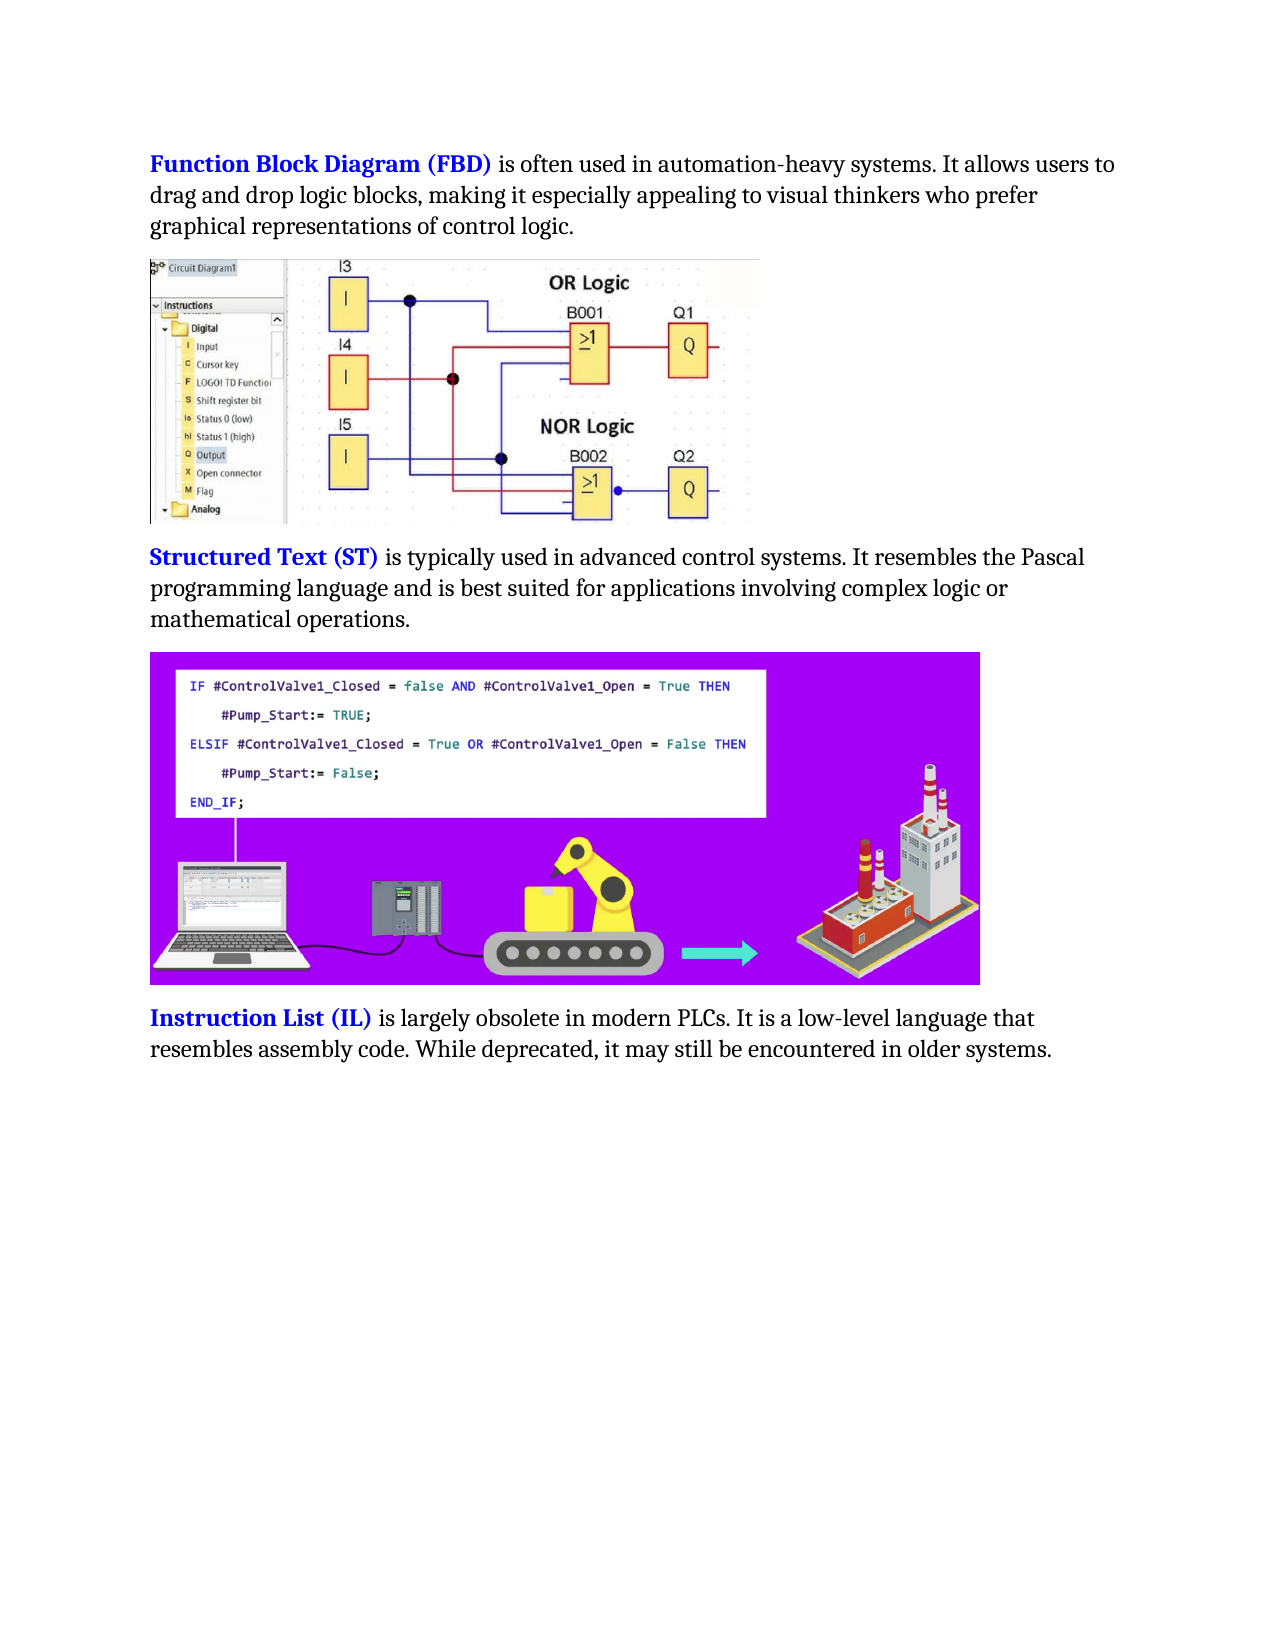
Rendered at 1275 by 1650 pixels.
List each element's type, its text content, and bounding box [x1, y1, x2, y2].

text Function Block Diagram (FBD) is often used in automation-heavy systems. It allows users to drag and drop logic blocks, making it especially appealing to visual thinkers who prefer graphical representations of control logic. [150, 150, 1125, 241]
picture [150, 652, 981, 985]
text Instruction List (IL) is largely obsolete in modern PLCs. It is a low-level language that resembles assembly code. While deprecated, it may still be encountered in older systems. [150, 1004, 1125, 1063]
picture [150, 259, 760, 524]
text Structured Text (ST) is typically used in advanced control systems. It resembles the Pascal programming language and is best suited for applications involving complex logic or mathematical operations. [150, 543, 1125, 634]
